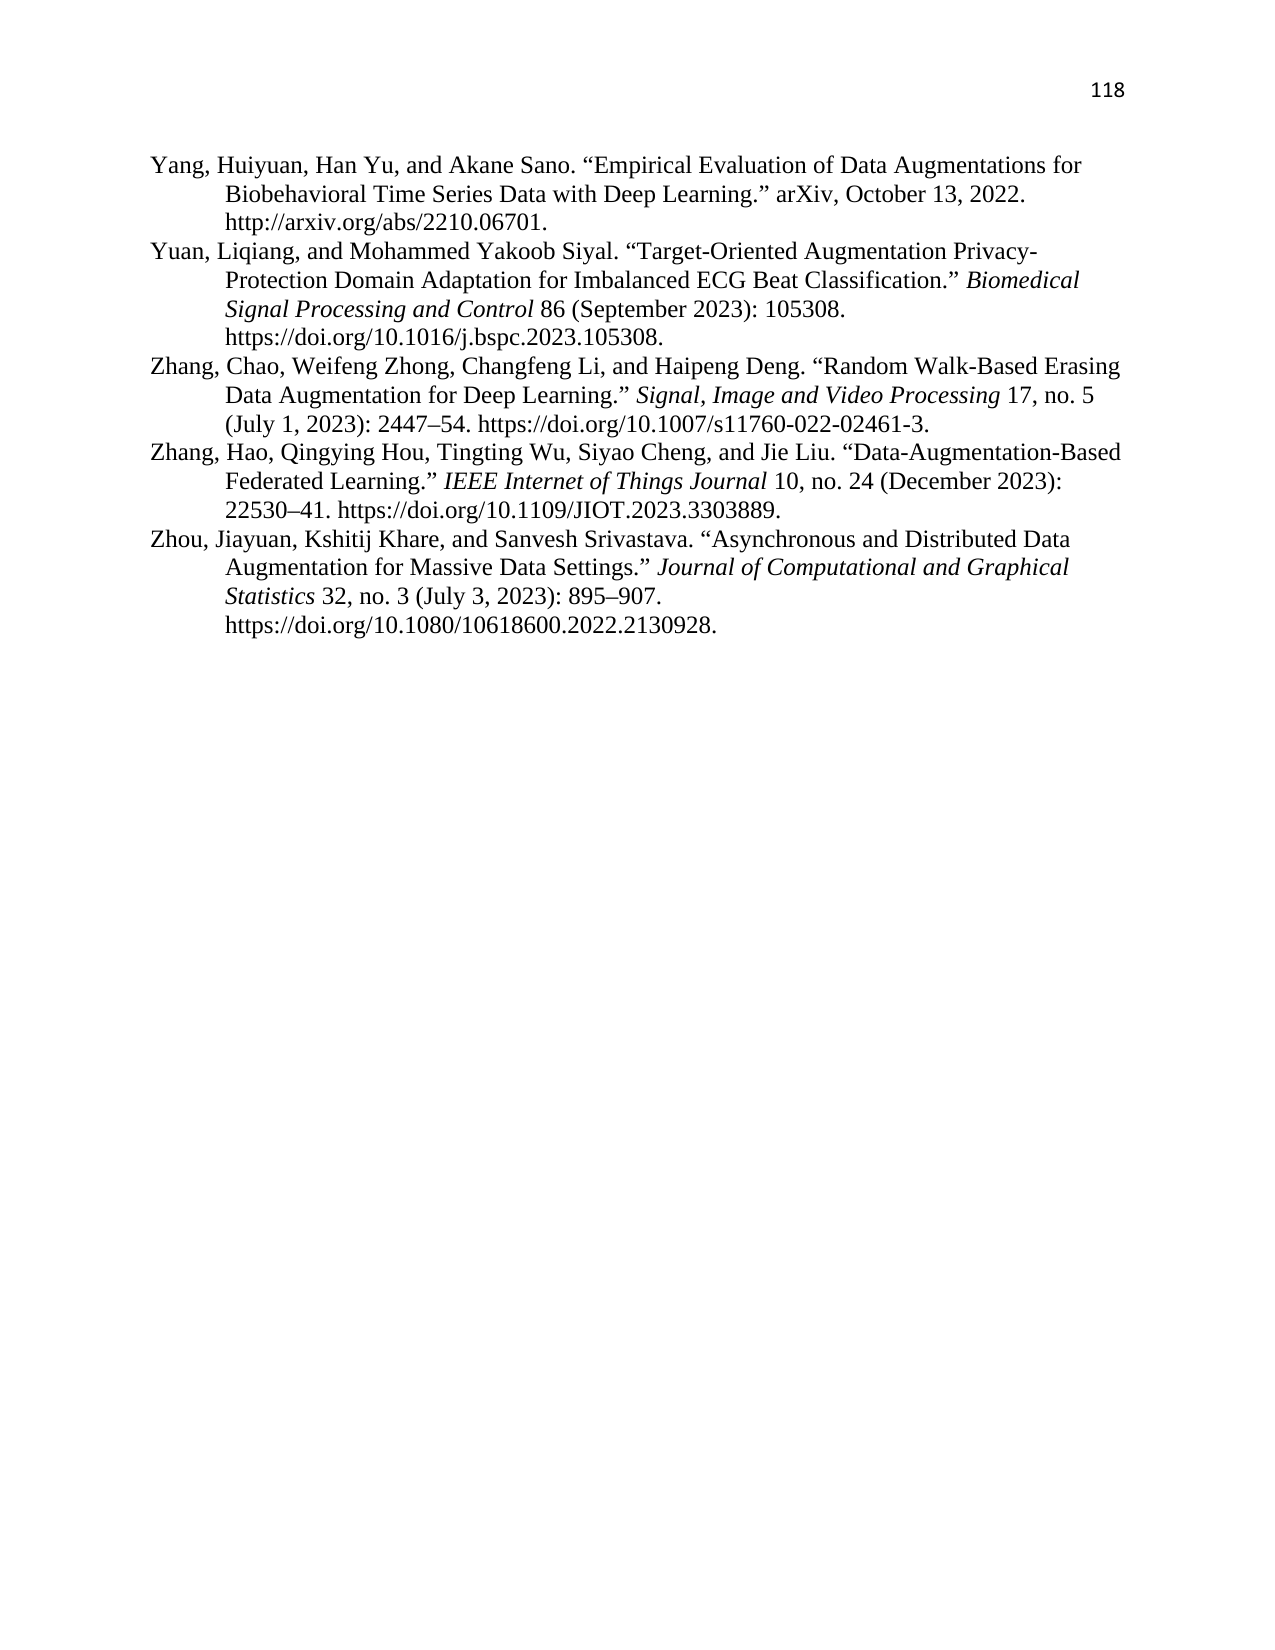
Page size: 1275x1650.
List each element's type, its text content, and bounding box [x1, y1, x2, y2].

text Zhou, Jiayuan, Kshitij Khare, and Sanvesh Srivastava. “Asynchronous and Distributed Data Augmentation for Massive Data Settings.” Journal of Computational and Graphical Statistics 32, no. 3 (July 3, 2023): 895–907. https://doi.org/10.1080/10618600.2022.2130928. [150, 524, 1125, 639]
text Zhang, Chao, Weifeng Zhong, Changfeng Li, and Haipeng Deng. “Random Walk-Based Erasing Data Augmentation for Deep Learning.” Signal, Image and Video Processing 17, no. 5 (July 1, 2023): 2447–54. https://doi.org/10.1007/s11760-022-02461-3. [150, 351, 1125, 437]
text Yuan, Liqiang, and Mohammed Yakoob Siyal. “Target-Oriented Augmentation Privacy-Protection Domain Adaptation for Imbalanced ECG Beat Classification.” Biomedical Signal Processing and Control 86 (September 2023): 105308. https://doi.org/10.1016/j.bspc.2023.105308. [150, 236, 1125, 351]
text Zhang, Hao, Qingying Hou, Tingting Wu, Siyao Cheng, and Jie Liu. “Data-Augmentation-Based Federated Learning.” IEEE Internet of Things Journal 10, no. 24 (December 2023): 22530–41. https://doi.org/10.1109/JIOT.2023.3303889. [150, 437, 1125, 524]
text Yang, Huiyuan, Han Yu, and Akane Sano. “Empirical Evaluation of Data Augmentations for Biobehavioral Time Series Data with Deep Learning.” arXiv, October 13, 2022. http://arxiv.org/abs/2210.06701. [150, 150, 1125, 236]
